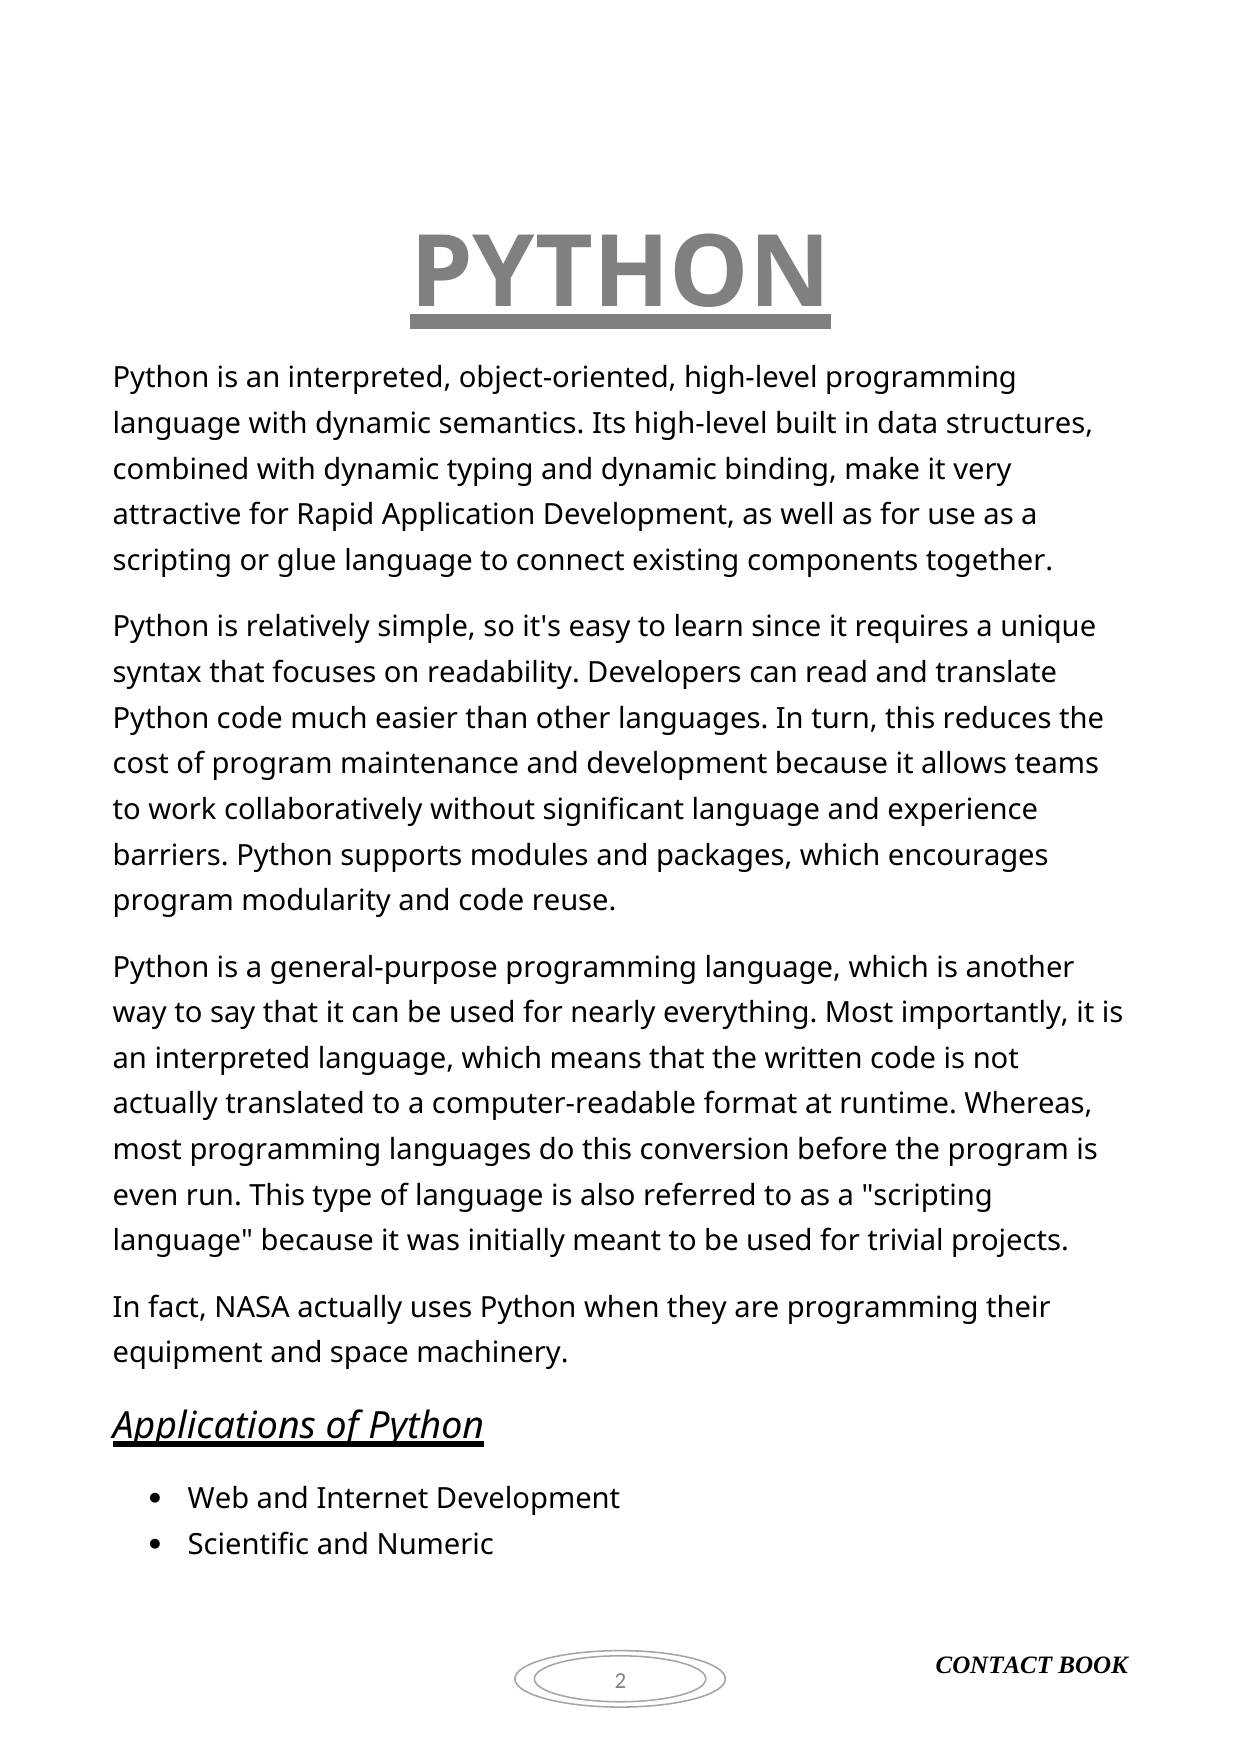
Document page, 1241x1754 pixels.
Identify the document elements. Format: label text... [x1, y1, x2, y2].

text Python is an interpreted, object-oriented, high-level programming language with dynamic semantics. Its high-level built in data structures, combined with dynamic typing and dynamic binding, make it very attractive for Rapid Application Development, as well as for use as a scripting or glue language to connect existing components together. [112, 357, 1128, 579]
text In fact, NASA actually uses Python when they are programming their equipment and space machinery. [112, 1286, 1128, 1371]
list Web and Internet Development [150, 1478, 1128, 1517]
list Scientific and Numeric [150, 1523, 1128, 1563]
text Python is a general-purpose programming language, which is another way to say that it can be used for nearly everything. Most importantly, it is an interpreted language, which means that the written code is not actually translated to a computer-readable format at runtime. Whereas, most programming languages do this conversion before the program is even run. This type of language is also referred to as a "scripting language" because it was initially meant to be used for trivial projects. [112, 946, 1128, 1259]
text Python is relatively simple, so it's easy to learn since it requires a unique syntax that focuses on readability. Developers can read and translate Python code much easier than other languages. In turn, this reduces the cost of program maintenance and development because it allows teams to work collaboratively without significant language and experience barriers. Python supports modules and packages, which encourages program modularity and code reuse. [112, 606, 1128, 919]
subtitle PYTHON [112, 200, 1128, 336]
text Applications of Python [112, 1398, 1128, 1449]
